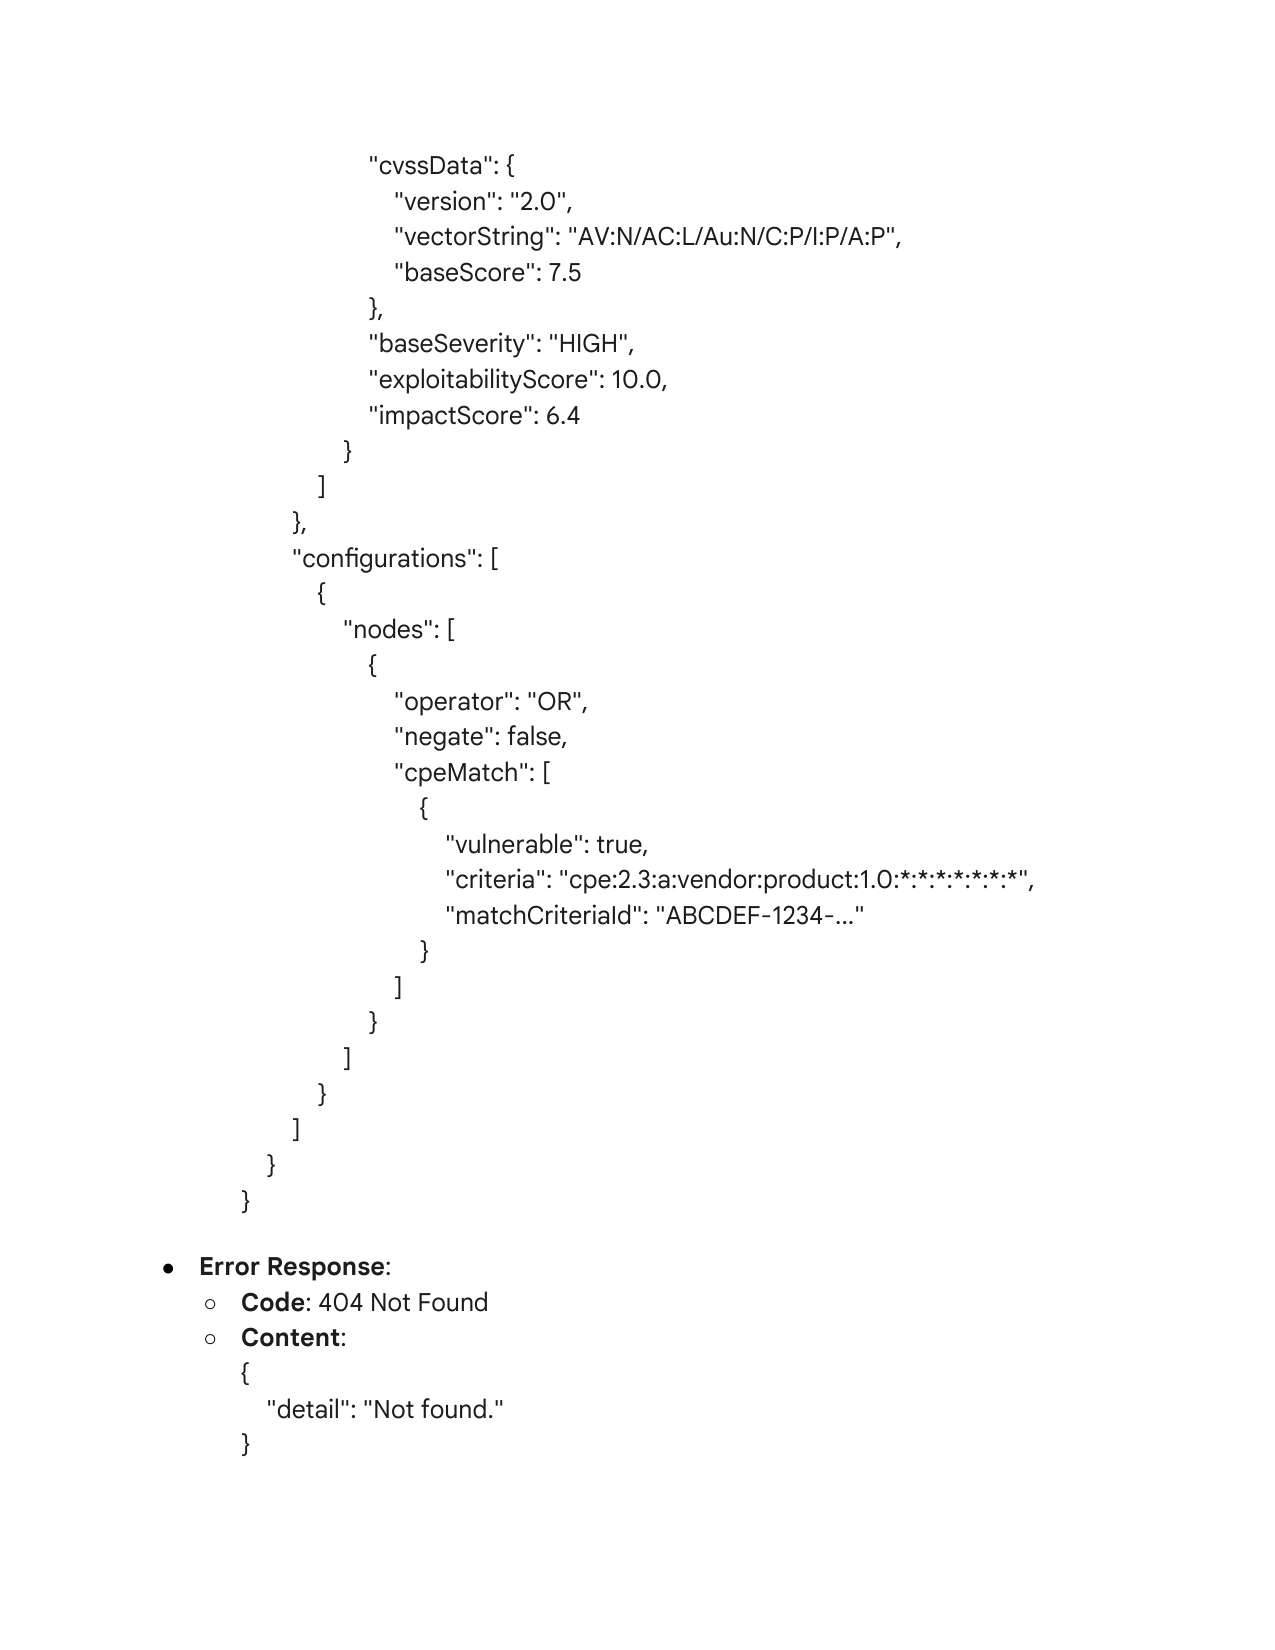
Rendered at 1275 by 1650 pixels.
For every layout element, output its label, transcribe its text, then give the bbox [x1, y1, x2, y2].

list Content: { "detail": "Not found." } [203, 1323, 1125, 1491]
list Error Response: [161, 1251, 1125, 1282]
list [203, 150, 1125, 1247]
list Code: 404 Not Found [203, 1287, 1125, 1318]
